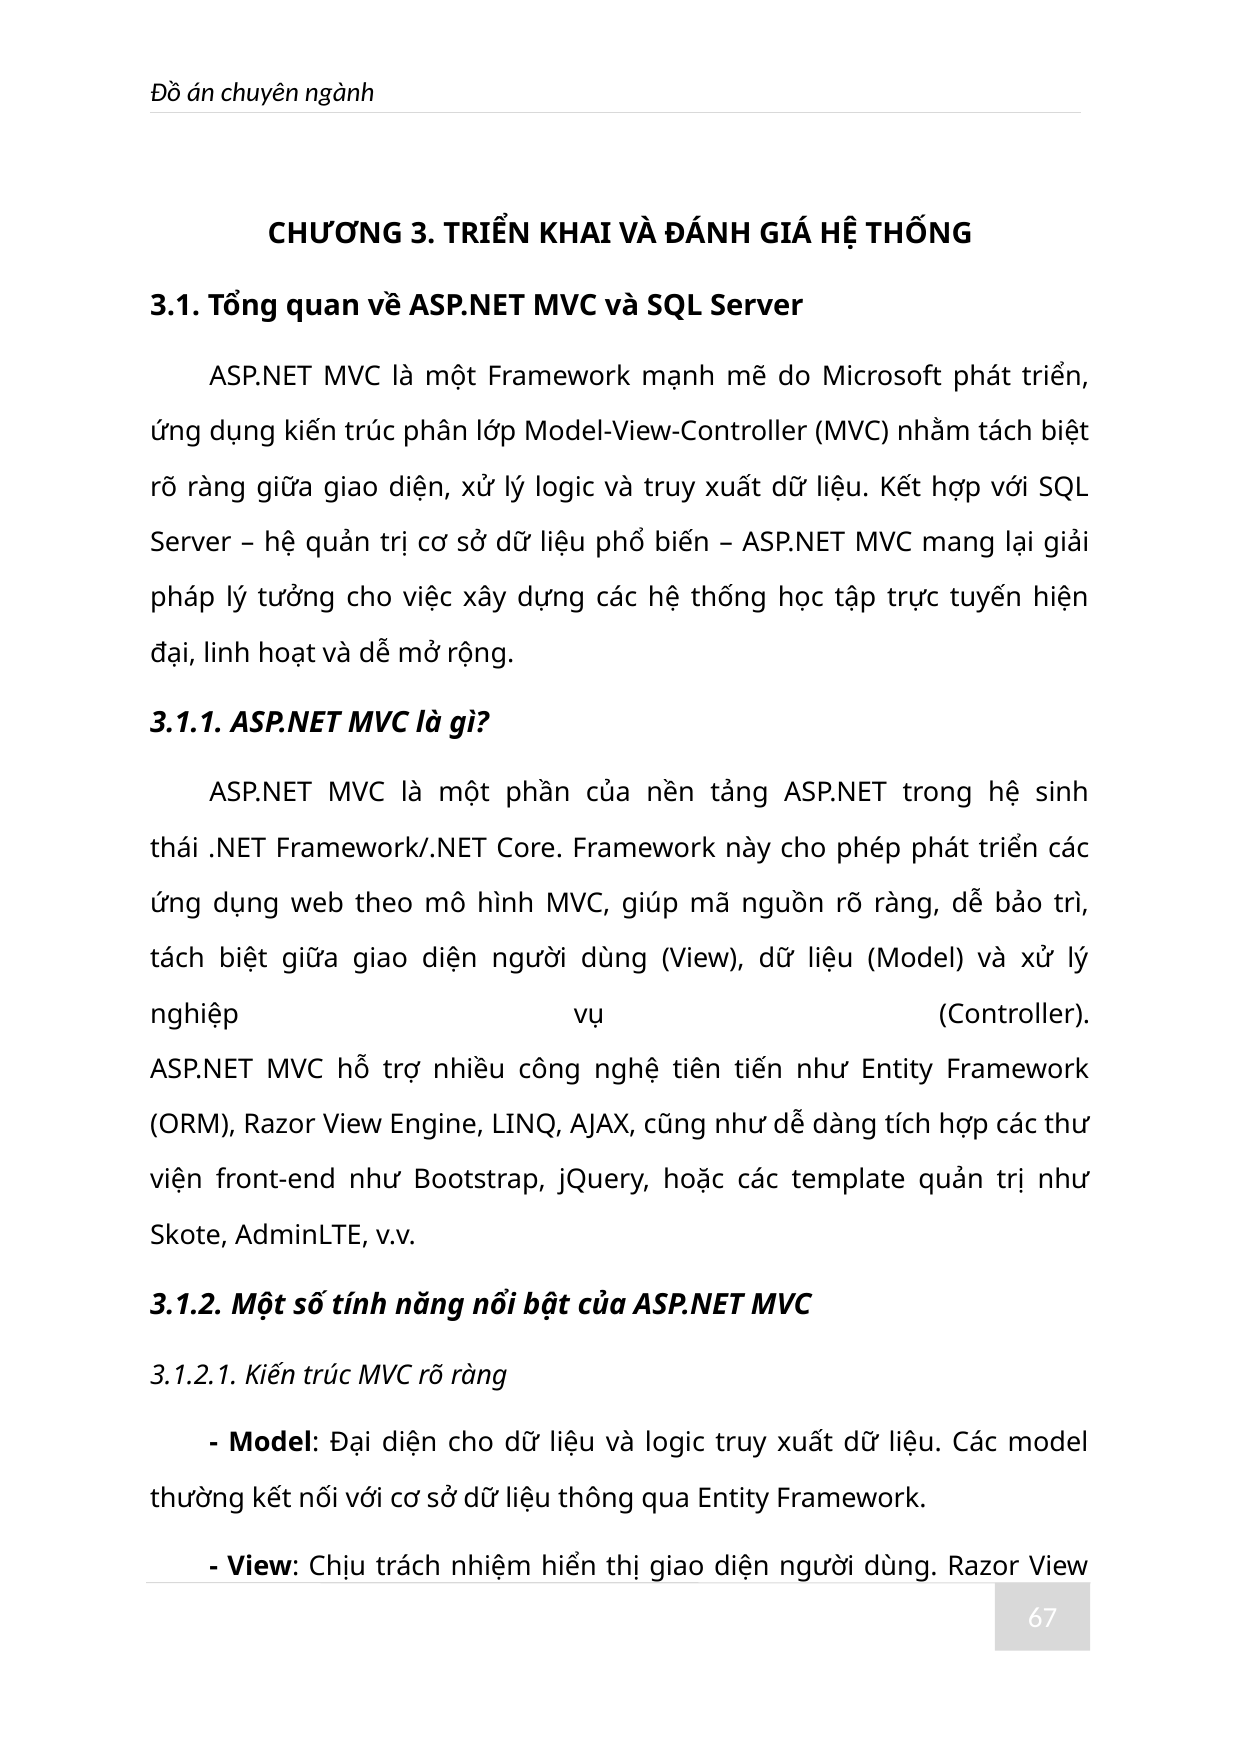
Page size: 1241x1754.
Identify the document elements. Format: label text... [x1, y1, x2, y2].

subtitle 3.1.2. Một số tính năng nổi bật của ASP.NET MVC [150, 1283, 1090, 1323]
subtitle 3.1.1. ASP.NET MVC là gì? [150, 701, 1090, 741]
text - Model: Đại diện cho dữ liệu và logic truy xuất dữ liệu. Các model thường kết nối với cơ sở dữ liệu thông qua Entity Framework. [150, 1423, 1090, 1515]
text ASP.NET MVC là một Framework mạnh mẽ do Microsoft phát triển, ứng dụng kiến trúc phân lớp Model-View-Controller (MVC) nhằm tách biệt rõ ràng giữa giao diện, xử lý logic và truy xuất dữ liệu. Kết hợp với SQL Server – hệ quản trị cơ sở dữ liệu phổ biến – ASP.NET MVC mang lại giải pháp lý tưởng cho việc xây dựng các hệ thống học tập trực tuyến hiện đại, linh hoạt và dễ mở rộng. [150, 356, 1090, 670]
text ASP.NET MVC là một phần của nền tảng ASP.NET trong hệ sinh thái .NET Framework/.NET Core. Framework này cho phép phát triển các ứng dụng web theo mô hình MVC, giúp mã nguồn rõ ràng, dễ bảo trì, tách biệt giữa giao diện người dùng (View), dữ liệu (Model) và xử lý nghiệp vụ (Controller). ASP.NET MVC hỗ trợ nhiều công nghệ tiên tiến như Entity Framework (ORM), Razor View Engine, LINQ, AJAX, cũng như dễ dàng tích hợp các thư viện front-end như Bootstrap, jQuery, hoặc các template quản trị như Skote, AdminLTE, v.v. [150, 773, 1090, 1252]
subtitle 3.1.2.1. Kiến trúc MVC rõ ràng [150, 1355, 1090, 1392]
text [150, 1546, 1090, 1583]
subtitle 3.1. Tổng quan về ASP.NET MVC và SQL Server [150, 284, 1090, 324]
subtitle CHƯƠNG 3. TRIỂN KHAI VÀ ĐÁNH GIÁ HỆ THỐNG [150, 212, 1090, 252]
